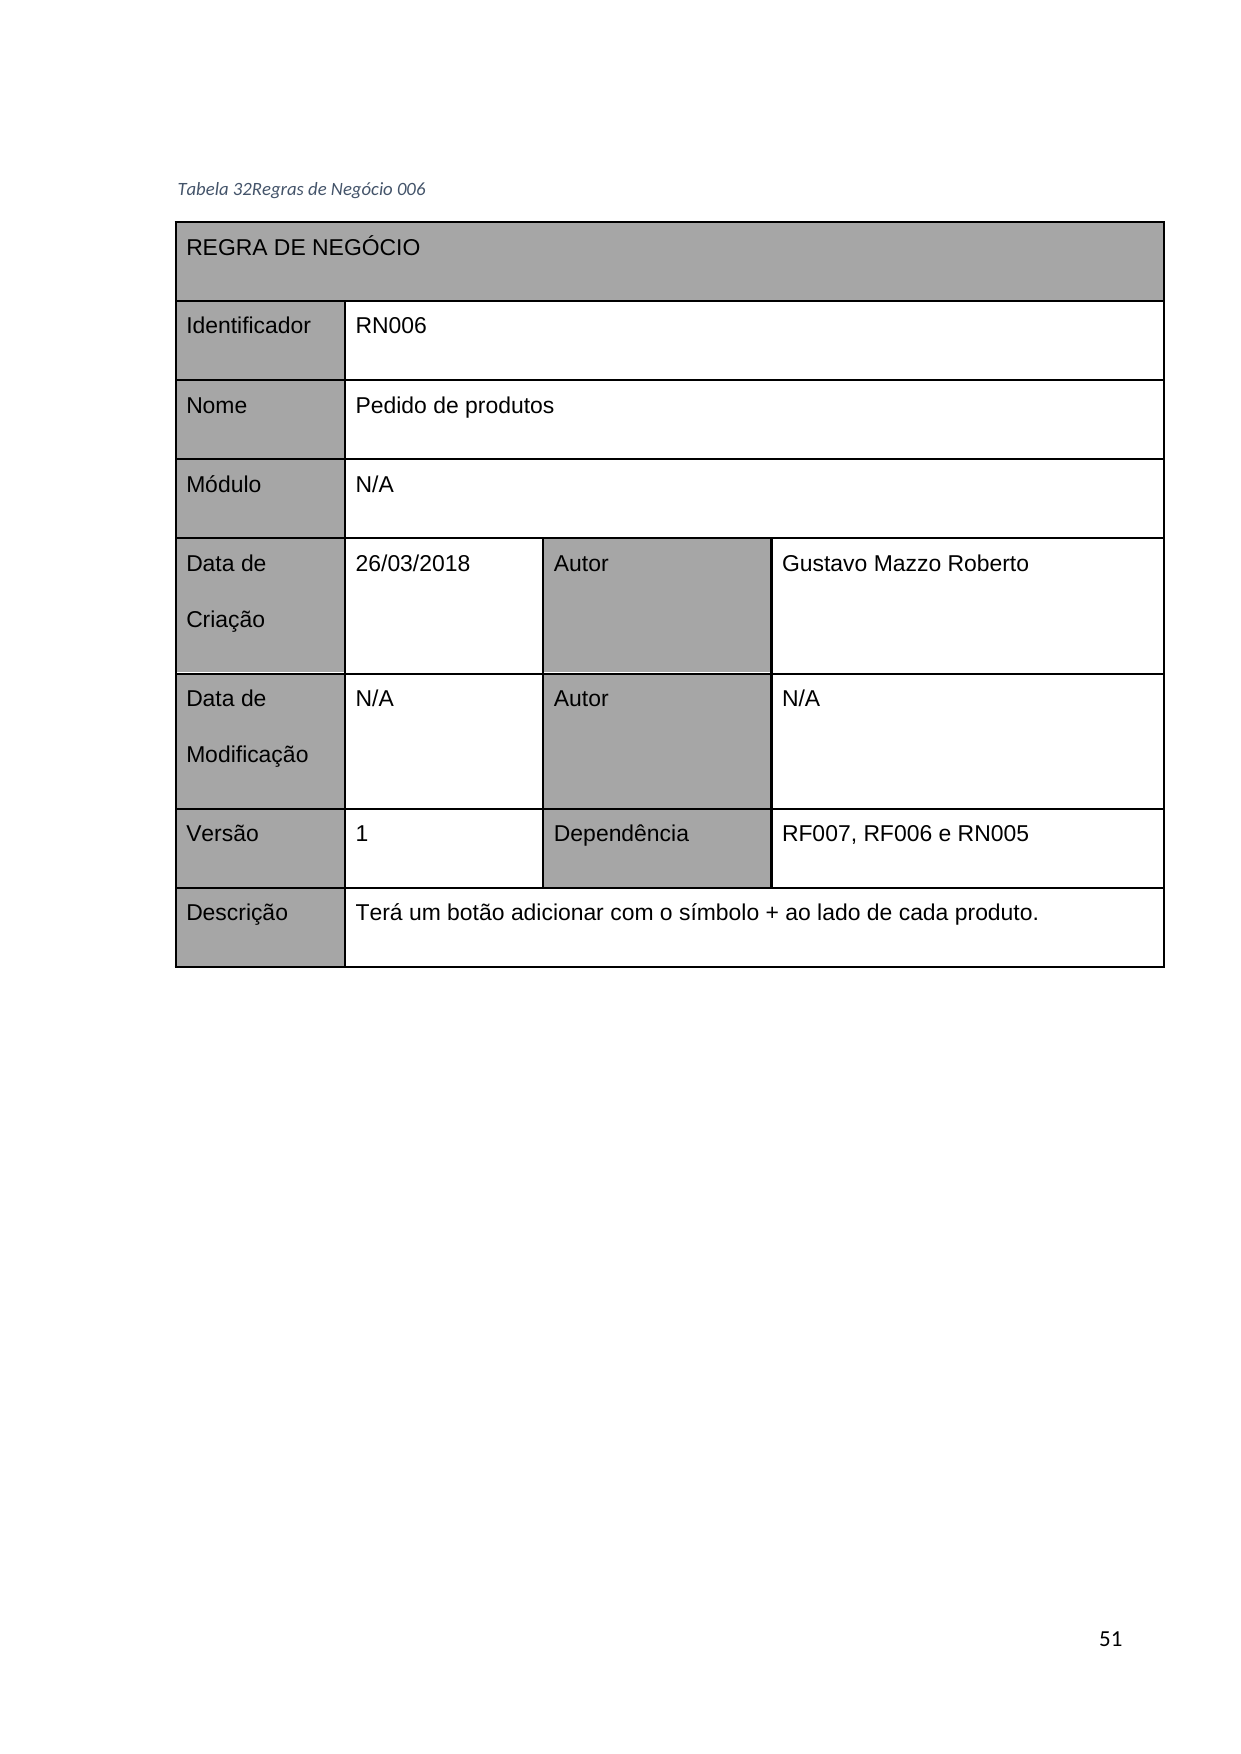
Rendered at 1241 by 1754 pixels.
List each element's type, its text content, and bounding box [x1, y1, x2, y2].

table_cell Data de Modificação [177, 675, 344, 808]
table_cell Identificador [177, 302, 344, 379]
table_cell Dependência [544, 810, 770, 887]
table_cell 26/03/2018 [346, 539, 542, 672]
table_cell Terá um botão adicionar com o símbolo + ao lado de cada produto. [346, 889, 1163, 966]
table_cell Autor [544, 675, 770, 808]
table_cell RN006 [346, 302, 1163, 379]
table_header REGRA DE NEGÓCIO [177, 223, 1163, 300]
table_cell Data de Criação [177, 539, 344, 672]
table_cell Descrição [177, 889, 344, 966]
table_cell Módulo [177, 460, 344, 537]
table_cell Nome [177, 381, 344, 458]
table_cell RF007, RF006 e RN005 [773, 810, 1163, 887]
table_cell Gustavo Mazzo Roberto [773, 539, 1163, 672]
table_cell 1 [346, 810, 542, 887]
table_cell Autor [544, 539, 770, 672]
table_cell N/A [346, 675, 542, 808]
table_cell N/A [346, 460, 1163, 537]
table_cell N/A [773, 675, 1163, 808]
table_cell Versão [177, 810, 344, 887]
table_cell Pedido de produtos [346, 381, 1163, 458]
